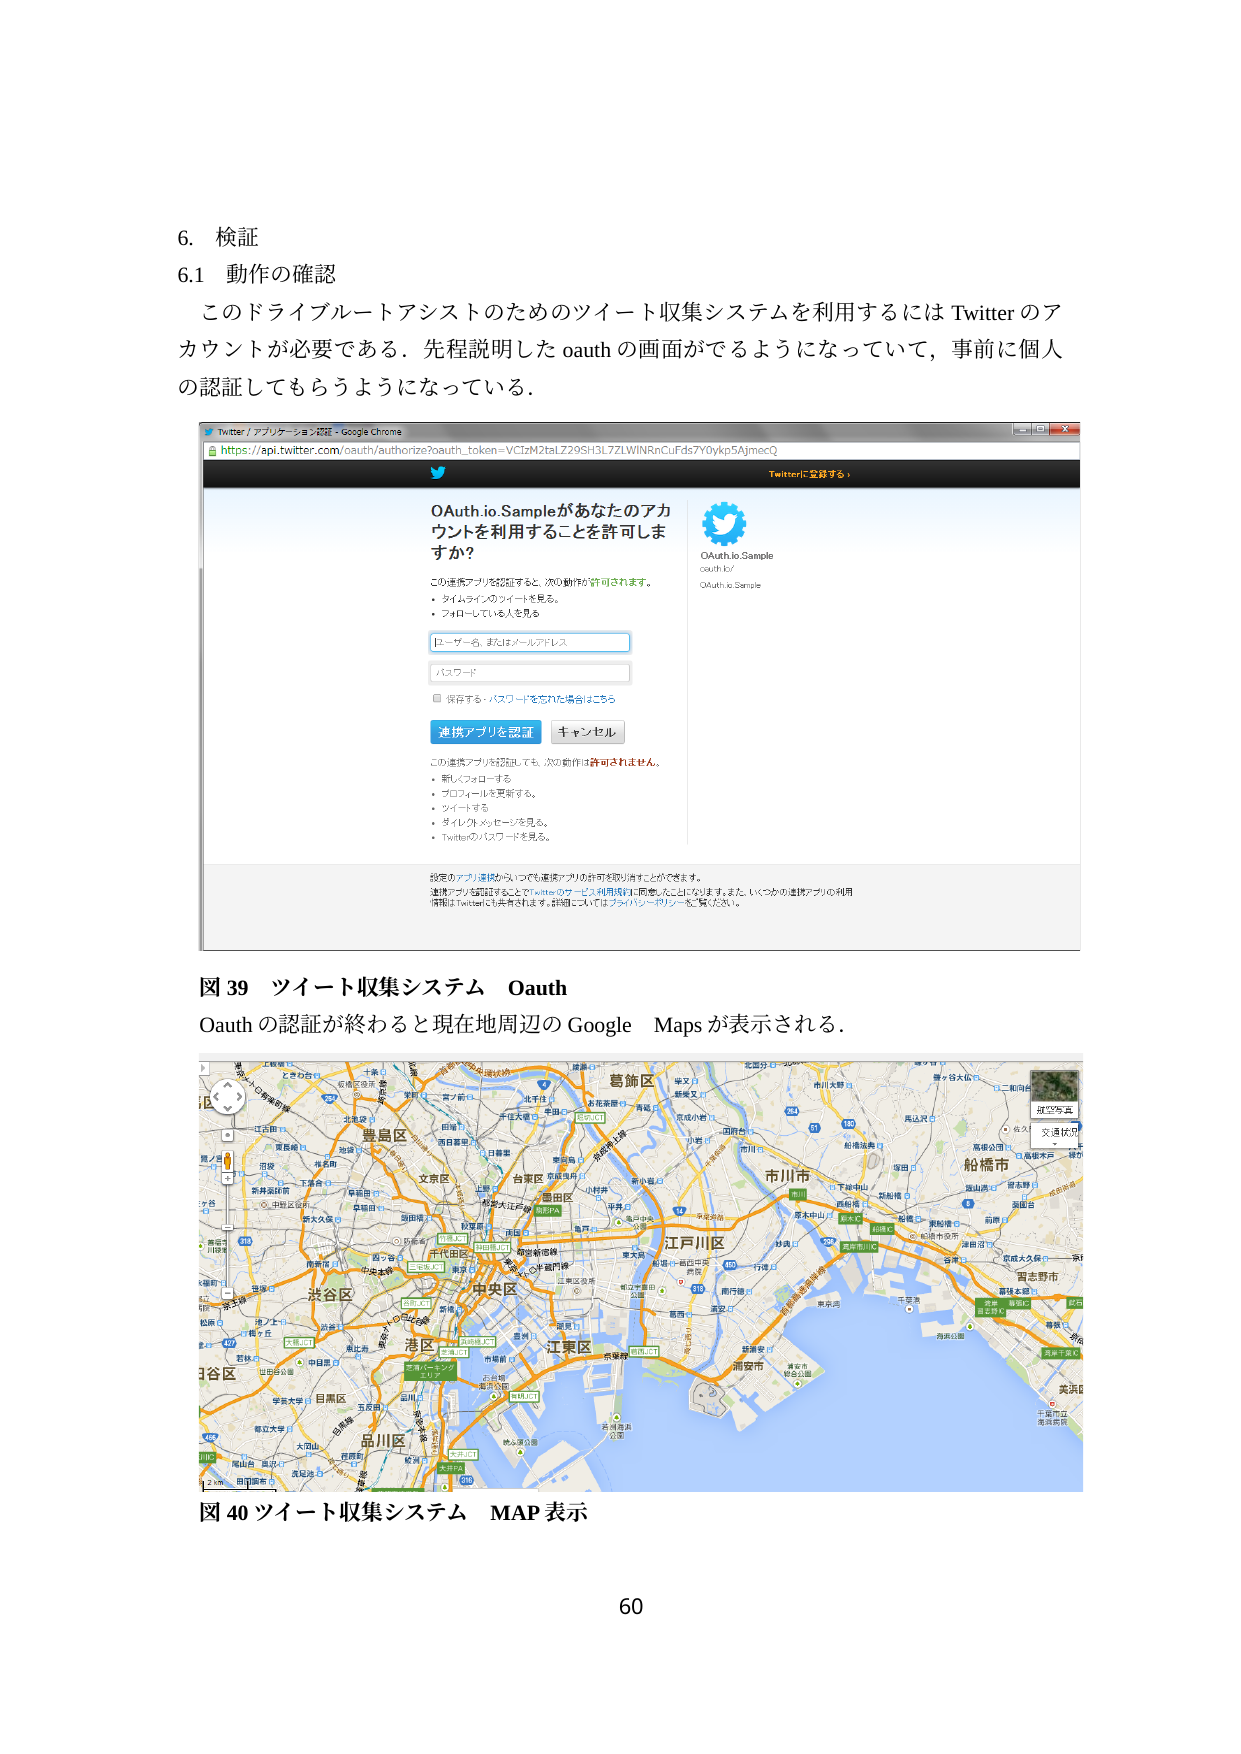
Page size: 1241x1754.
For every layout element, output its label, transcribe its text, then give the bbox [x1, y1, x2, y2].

text 6.1 動作の確認 [177, 254, 1063, 292]
picture [198, 1053, 1084, 1491]
text 6. 検証 [177, 217, 1063, 254]
text このドライブルートアシストのためのツイート収集システムを利用するにはTwitterのアカウントが必要である．先程説明したoauthの画面がでるようになっていて，事前に個人の認証してもらうようになっている． [177, 292, 1063, 404]
picture [198, 422, 1080, 950]
text Oauthの認証が終わると現在地周辺のGoogle Mapsが表示される． [177, 1004, 1063, 1042]
